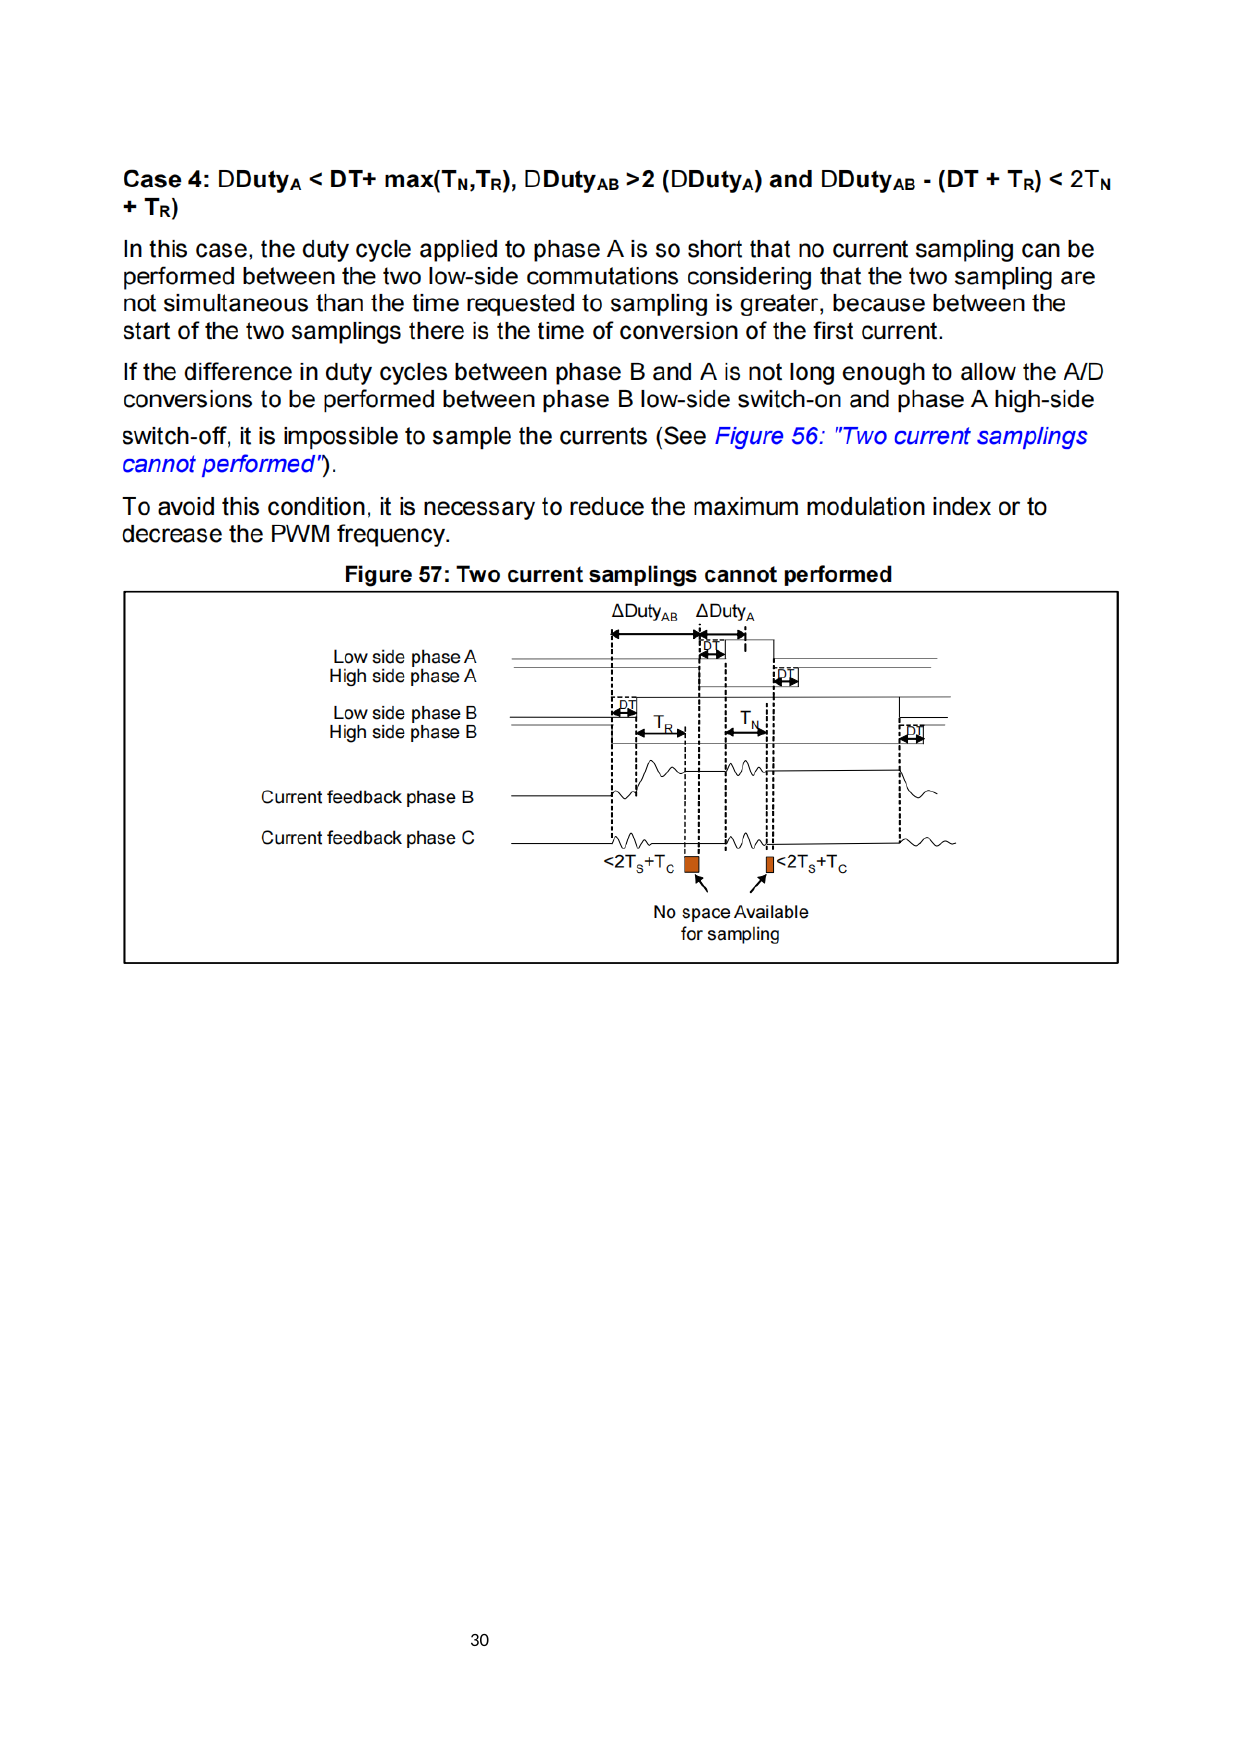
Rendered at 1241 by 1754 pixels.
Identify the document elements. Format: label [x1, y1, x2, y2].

picture [112, 162, 1127, 421]
picture [112, 422, 1128, 972]
